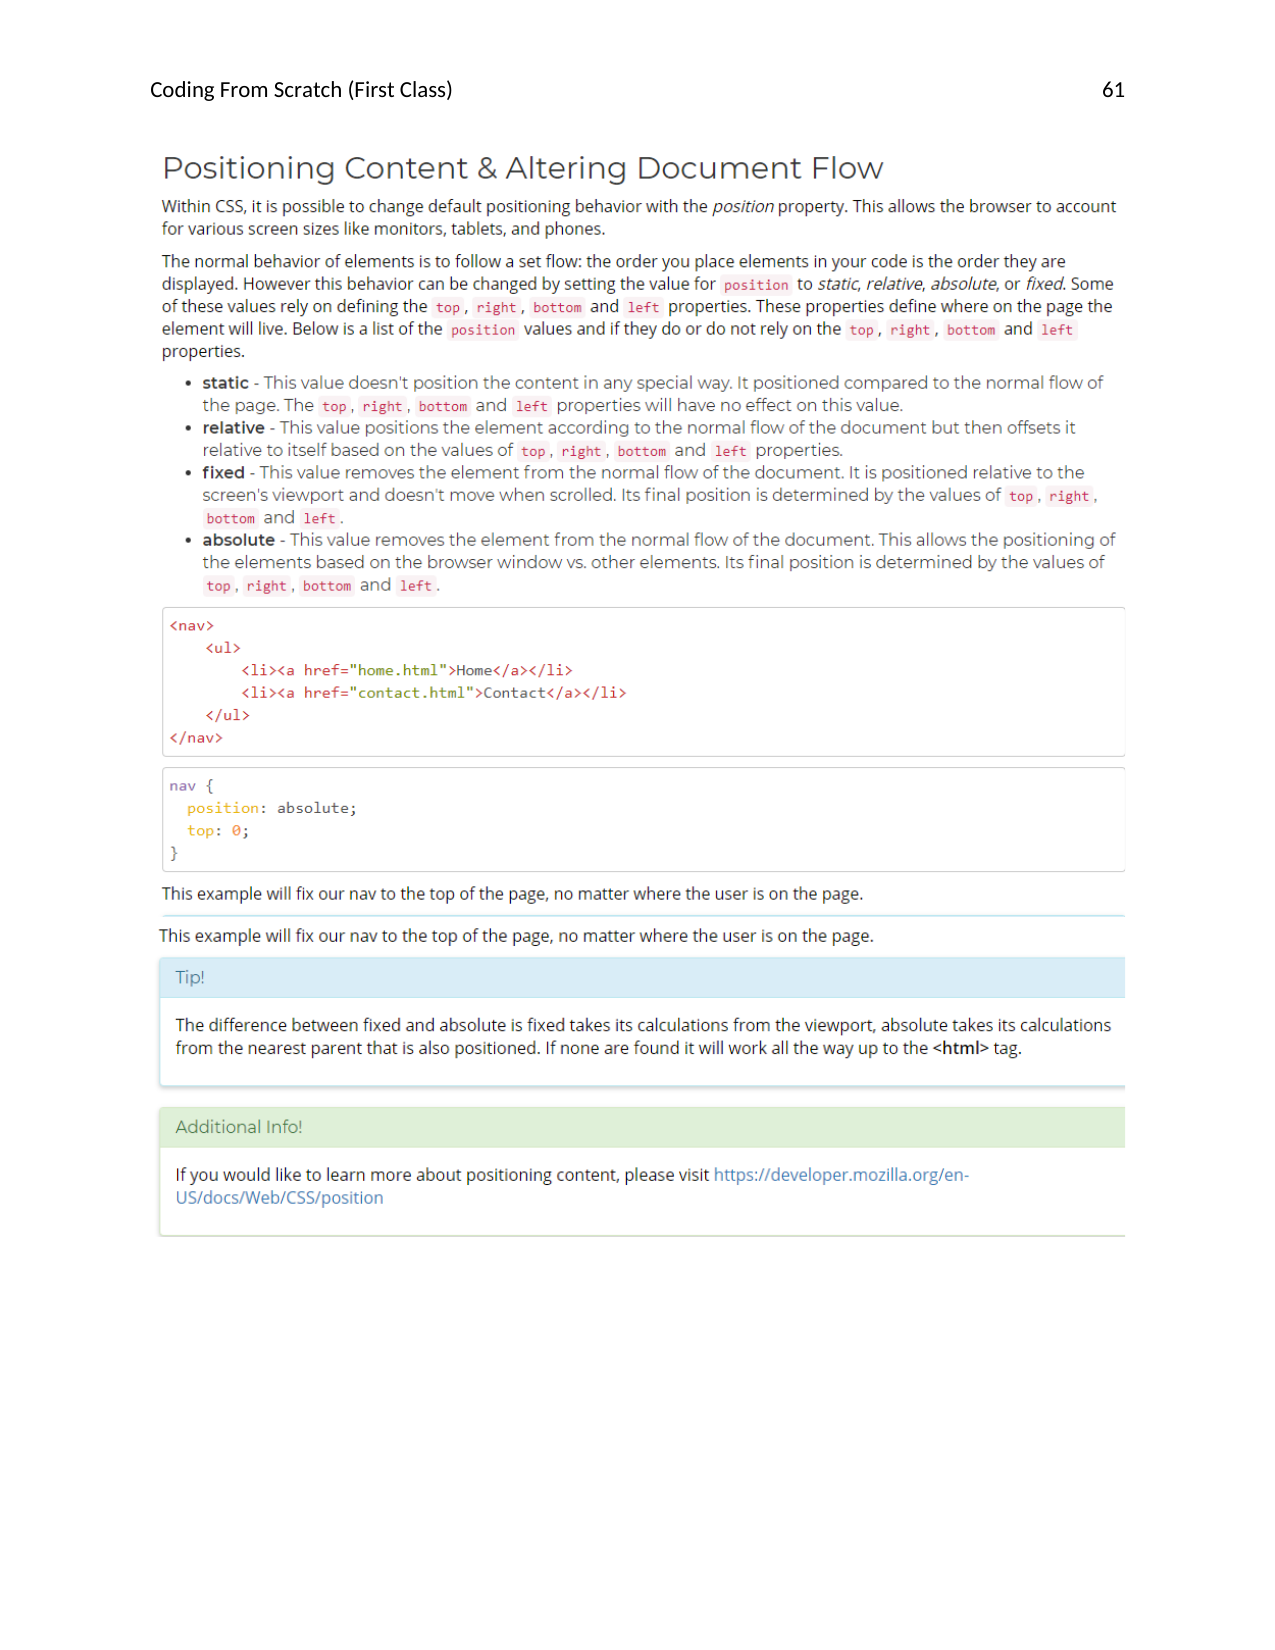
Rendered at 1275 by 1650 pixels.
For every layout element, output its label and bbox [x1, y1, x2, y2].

picture [150, 919, 1125, 1237]
picture [150, 150, 1125, 917]
